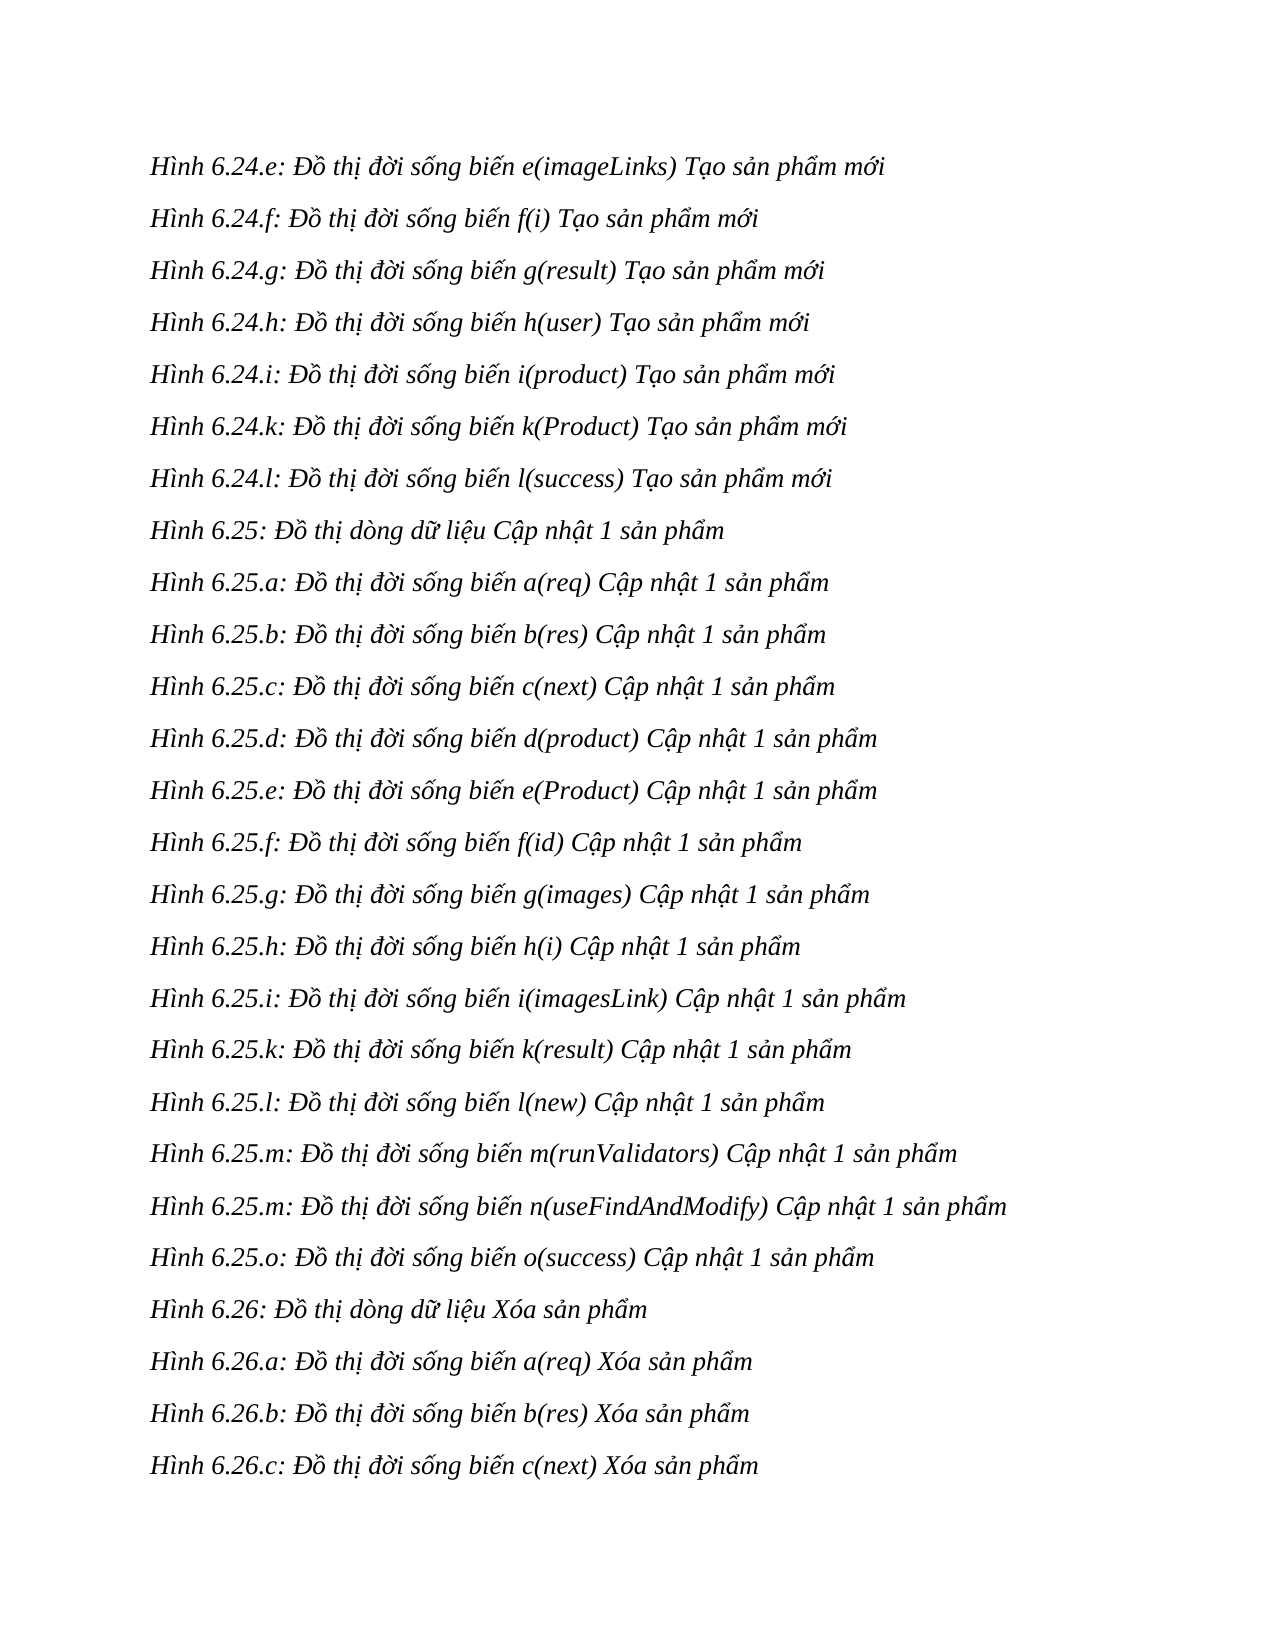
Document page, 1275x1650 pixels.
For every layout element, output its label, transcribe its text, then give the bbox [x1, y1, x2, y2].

text Hình 6.25.o: Đồ thị đời sống biến o(success) Cập nhật 1 sản phẩm [150, 1242, 1125, 1273]
text Hình 6.26.b: Đồ thị đời sống biến b(res) Xóa sản phẩm [150, 1397, 1125, 1429]
text Hình 6.25.l: Đồ thị đời sống biến l(new) Cập nhật 1 sản phẩm [150, 1086, 1125, 1117]
text Hình 6.24.i: Đồ thị đời sống biến i(product) Tạo sản phẩm mới [150, 358, 1125, 389]
text Hình 6.24.l: Đồ thị đời sống biến l(success) Tạo sản phẩm mới [150, 462, 1125, 493]
text Hình 6.24.g: Đồ thị đời sống biến g(result) Tạo sản phẩm mới [150, 254, 1125, 285]
text Hình 6.24.e: Đồ thị đời sống biến e(imageLinks) Tạo sản phẩm mới [150, 150, 1125, 181]
text Hình 6.24.f: Đồ thị đời sống biến f(i) Tạo sản phẩm mới [150, 202, 1125, 233]
text Hình 6.26.c: Đồ thị đời sống biến c(next) Xóa sản phẩm [150, 1449, 1125, 1481]
text Hình 6.25.i: Đồ thị đời sống biến i(imagesLink) Cập nhật 1 sản phẩm [150, 982, 1125, 1013]
text Hình 6.25.b: Đồ thị đời sống biến b(res) Cập nhật 1 sản phẩm [150, 618, 1125, 649]
text Hình 6.25: Đồ thị dòng dữ liệu Cập nhật 1 sản phẩm [150, 514, 1125, 545]
text Hình 6.25.h: Đồ thị đời sống biến h(i) Cập nhật 1 sản phẩm [150, 930, 1125, 961]
text Hình 6.25.d: Đồ thị đời sống biến d(product) Cập nhật 1 sản phẩm [150, 722, 1125, 753]
text Hình 6.25.g: Đồ thị đời sống biến g(images) Cập nhật 1 sản phẩm [150, 878, 1125, 909]
text Hình 6.24.h: Đồ thị đời sống biến h(user) Tạo sản phẩm mới [150, 306, 1125, 337]
text Hình 6.24.k: Đồ thị đời sống biến k(Product) Tạo sản phẩm mới [150, 410, 1125, 441]
text Hình 6.26.a: Đồ thị đời sống biến a(req) Xóa sản phẩm [150, 1346, 1125, 1377]
text Hình 6.25.c: Đồ thị đời sống biến c(next) Cập nhật 1 sản phẩm [150, 670, 1125, 701]
text Hình 6.25.m: Đồ thị đời sống biến n(useFindAndModify) Cập nhật 1 sản phẩm [150, 1189, 1125, 1221]
text Hình 6.25.e: Đồ thị đời sống biến e(Product) Cập nhật 1 sản phẩm [150, 774, 1125, 805]
text Hình 6.25.a: Đồ thị đời sống biến a(req) Cập nhật 1 sản phẩm [150, 566, 1125, 597]
text Hình 6.25.m: Đồ thị đời sống biến m(runValidators) Cập nhật 1 sản phẩm [150, 1138, 1125, 1169]
text Hình 6.25.k: Đồ thị đời sống biến k(result) Cập nhật 1 sản phẩm [150, 1034, 1125, 1065]
text Hình 6.26: Đồ thị dòng dữ liệu Xóa sản phẩm [150, 1293, 1125, 1325]
text Hình 6.25.f: Đồ thị đời sống biến f(id) Cập nhật 1 sản phẩm [150, 826, 1125, 857]
